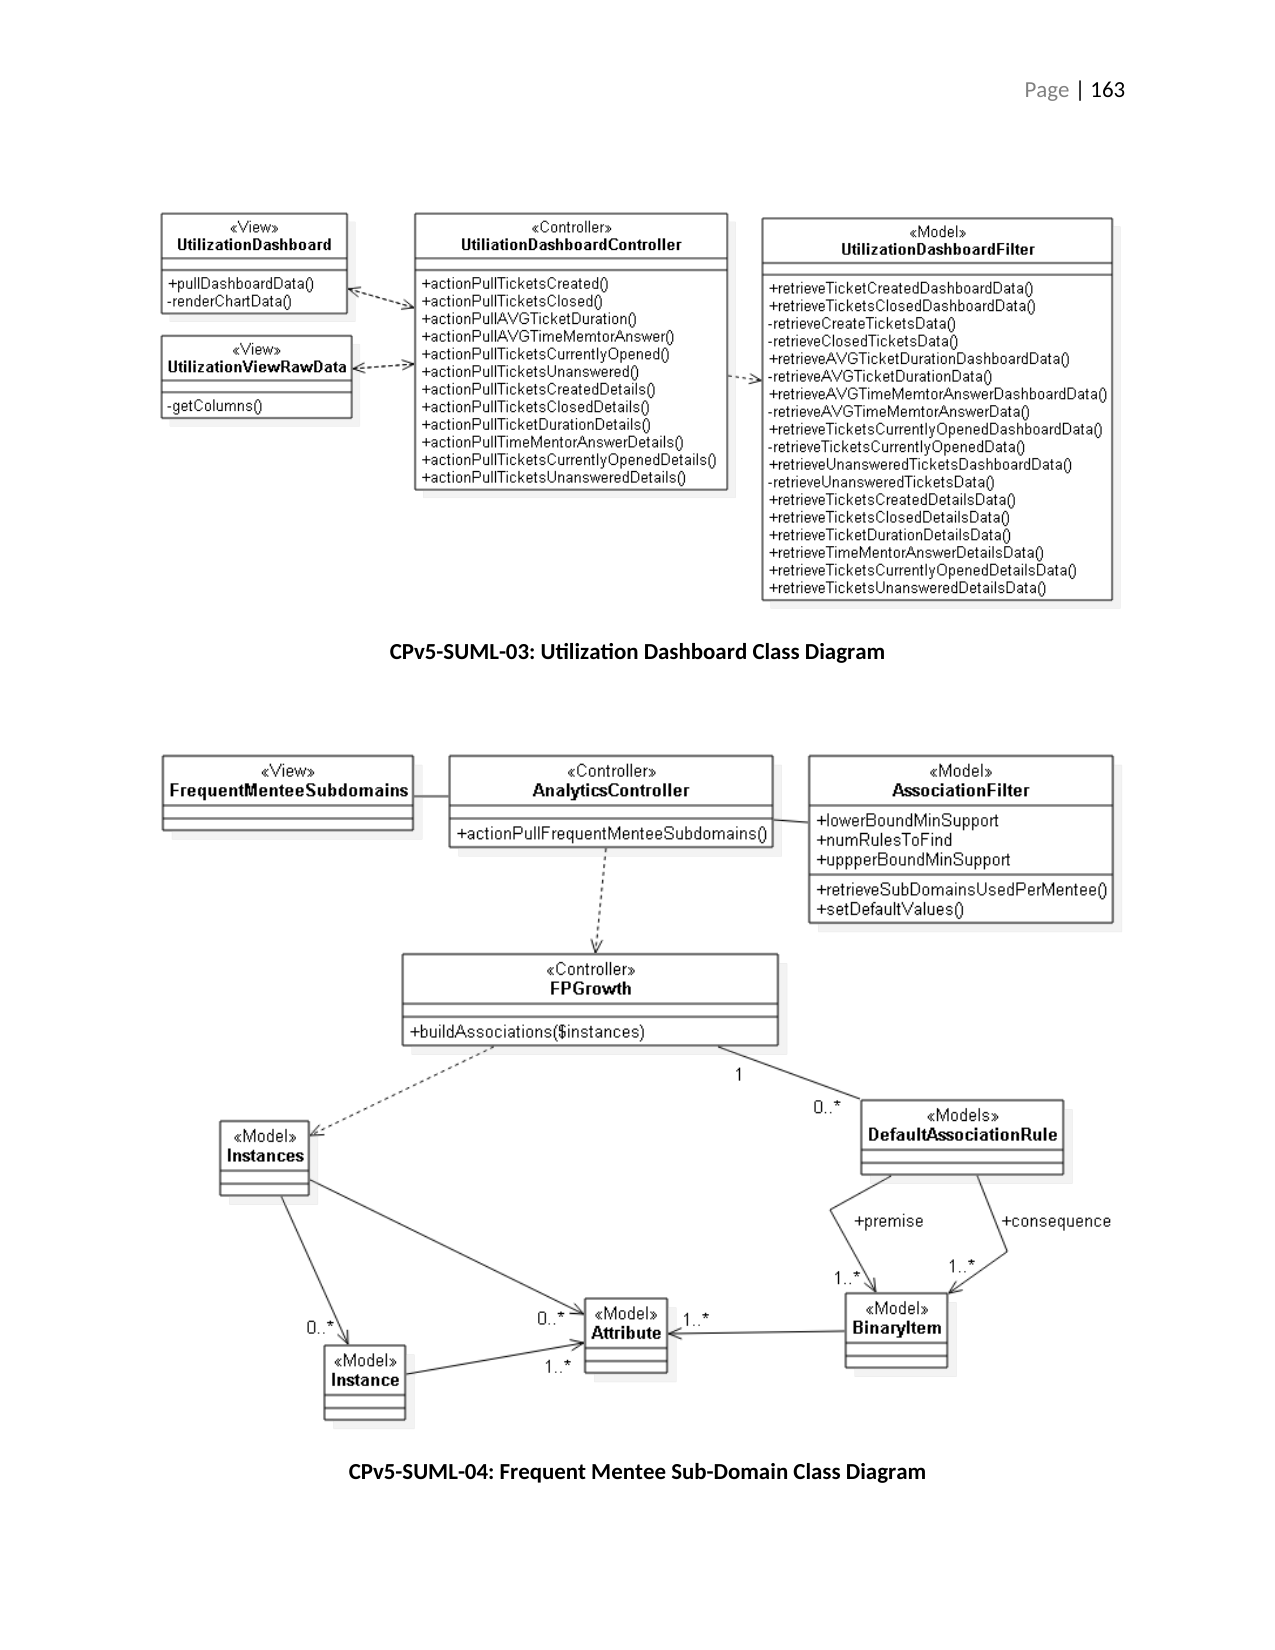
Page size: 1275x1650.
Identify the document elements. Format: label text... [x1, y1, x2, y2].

text CPv5-SUML-03: Utilization Dashboard Class Diagram [150, 637, 1125, 665]
picture [150, 743, 1126, 1433]
text CPv5-SUML-04: Frequent Mentee Sub-Domain Class Diagram [150, 1457, 1125, 1485]
picture [150, 202, 1124, 612]
